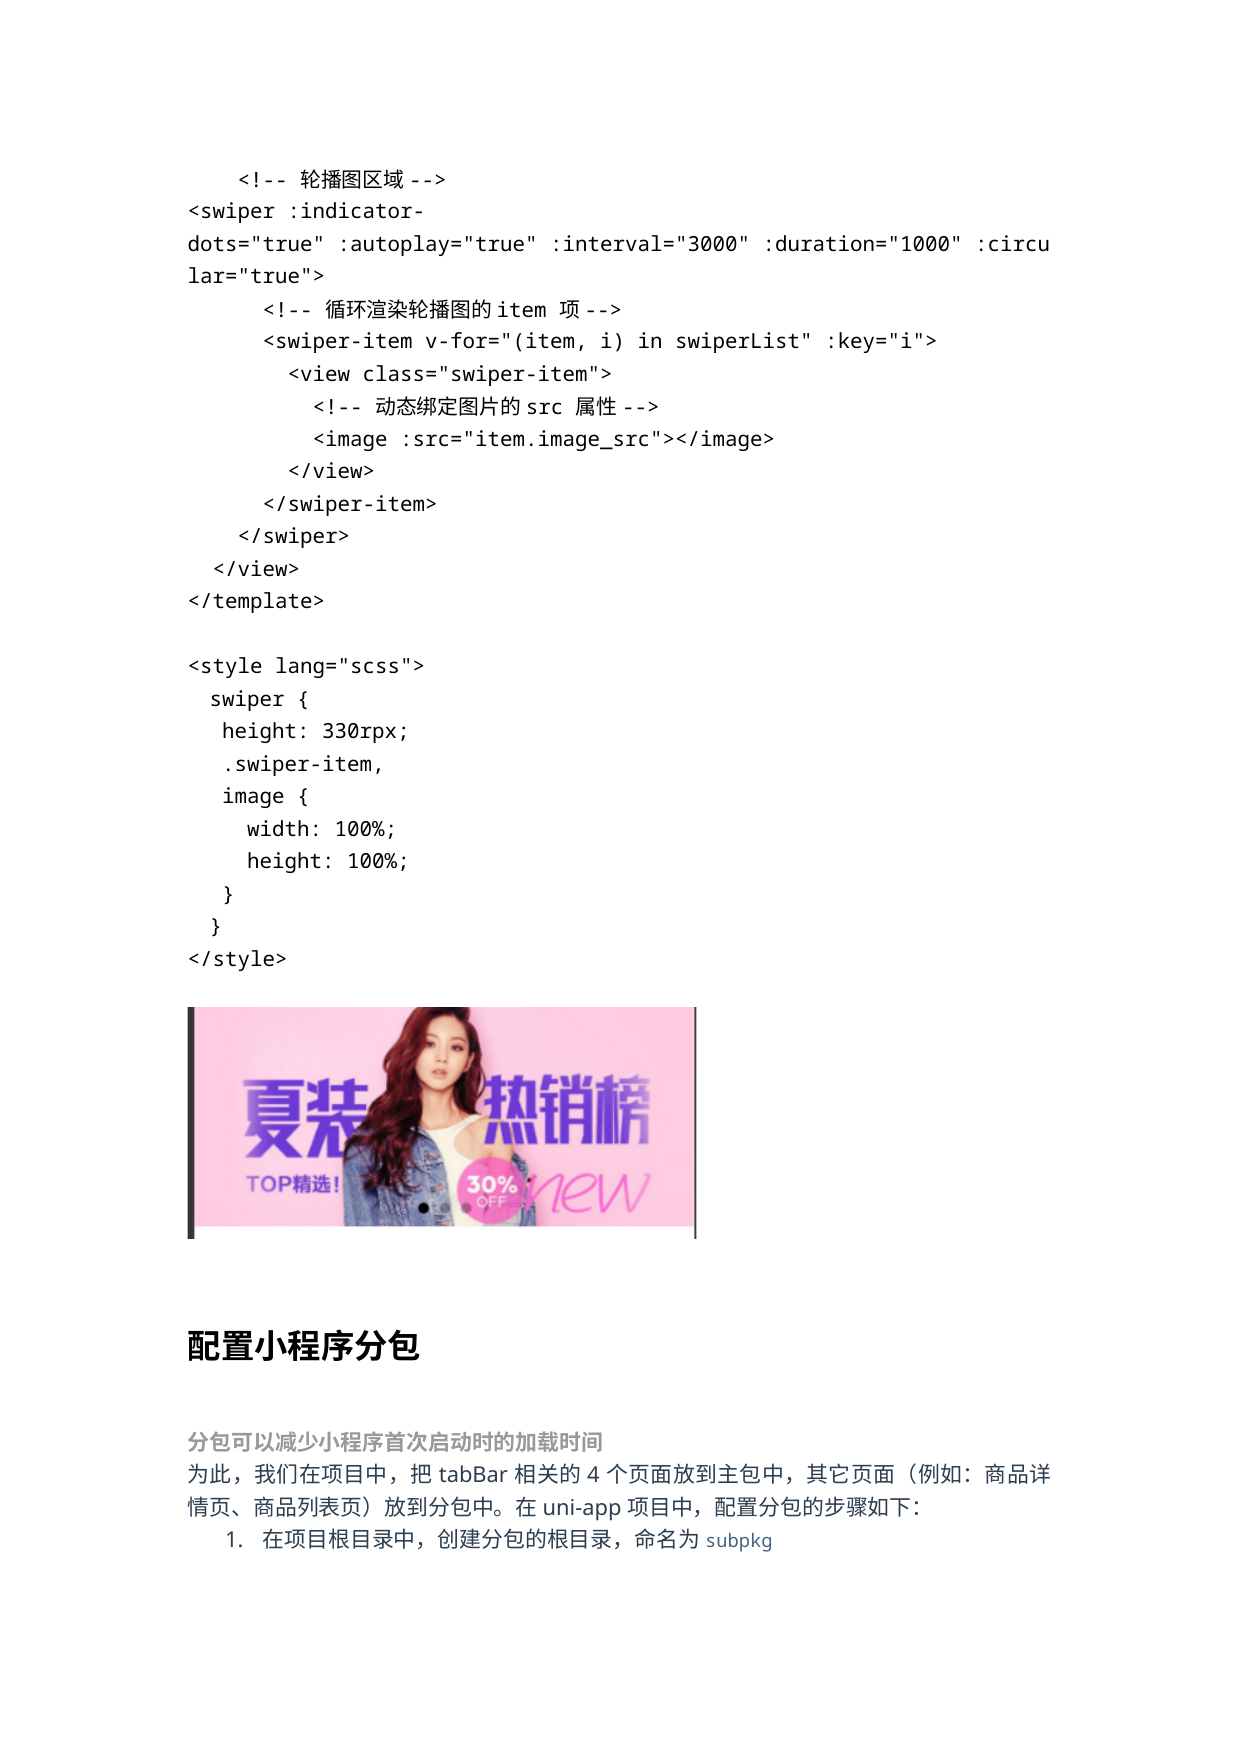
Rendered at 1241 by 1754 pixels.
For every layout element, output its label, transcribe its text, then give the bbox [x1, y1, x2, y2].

picture [187, 1007, 697, 1239]
text <view class="swiper-item"> [187, 357, 1053, 389]
text </swiper> [187, 519, 1053, 552]
text swiper { [209, 682, 1053, 714]
text image { [209, 779, 1053, 812]
text <!-- 循环渲染轮播图的 item 项 --> [187, 292, 1053, 324]
text } [209, 877, 1053, 909]
text width: 100%; [209, 812, 1053, 844]
subtitle 配置小程序分包 [187, 1312, 1053, 1377]
text <swiper :indicator-dots="true" :autoplay="true" :interval="3000" :duration="1000" :circular="true"> [187, 194, 1053, 292]
text </swiper-item> [187, 487, 1053, 519]
list 在项目根目录中，创建分包的根目录，命名为 subpkg [225, 1522, 1053, 1554]
text height: 100%; [209, 844, 1053, 877]
text <style lang="scss"> [187, 649, 1053, 682]
text <swiper-item v-for="(item, i) in swiperList" :key="i"> [187, 324, 1053, 357]
text height: 330rpx; [209, 714, 1053, 747]
text 分包可以减少小程序首次启动时的加载时间 [187, 1424, 1053, 1457]
text .swiper-item, [209, 747, 1053, 779]
text 为此，我们在项目中，把 tabBar 相关的 4 个页面放到主包中，其它页面（例如：商品详情页、商品列表页）放到分包中。在 uni-app 项目中，配置分包的步骤如下： [187, 1457, 1053, 1522]
text </style> [187, 942, 1053, 974]
text </template> [187, 584, 1053, 617]
text <!-- 轮播图区域 --> [187, 162, 1053, 194]
text </view> [187, 552, 1053, 584]
text <image :src="item.image_src"></image> [187, 422, 1053, 454]
text } [209, 909, 1053, 942]
text </view> [187, 454, 1053, 487]
text <!-- 动态绑定图片的 src 属性 --> [187, 389, 1053, 422]
